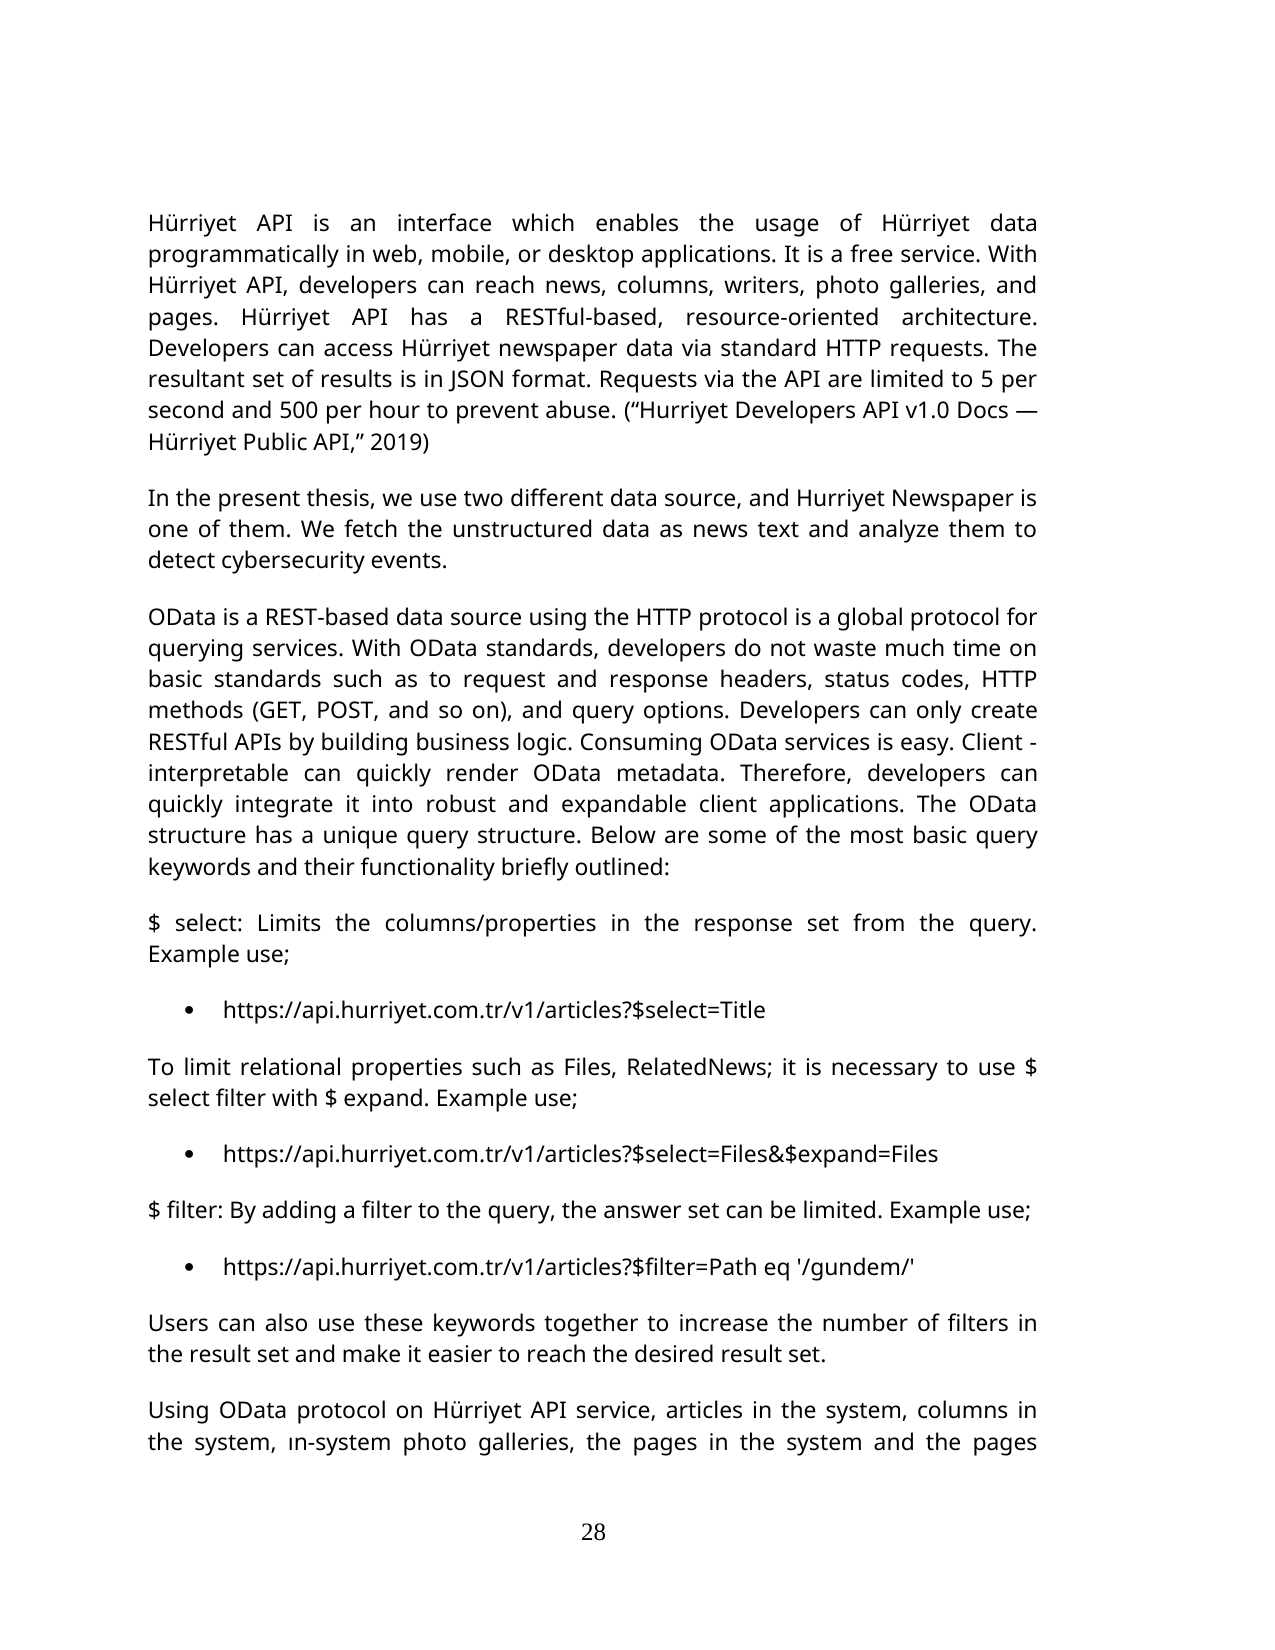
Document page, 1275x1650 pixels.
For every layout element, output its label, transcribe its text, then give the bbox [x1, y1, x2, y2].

text Users can also use these keywords together to increase the number of filters in the result set and make it easier to reach the desired result set. [148, 1307, 1039, 1369]
list https://api.hurriyet.com.tr/v1/articles?$select=Title [185, 994, 1039, 1026]
list https://api.hurriyet.com.tr/v1/articles?$filter=Path eq '/gundem/' [185, 1251, 1039, 1282]
text To limit relational properties such as Files, RelatedNews; it is necessary to use $ select filter with $ expand. Example use; [148, 1051, 1039, 1113]
text OData is a REST-based data source using the HTTP protocol is a global protocol for querying services. With OData standards, developers do not waste much time on basic standards such as to request and response headers, status codes, HTTP methods (GET, POST, and so on), and query options. Developers can only create RESTful APIs by building business logic. Consuming OData services is easy. Client - interpretable can quickly render OData metadata. Therefore, developers can quickly integrate it into robust and expandable client applications. The OData structure has a unique query structure. Below are some of the most basic query keywords and their functionality briefly outlined: [148, 601, 1039, 882]
text $ filter: By adding a filter to the query, the answer set can be limited. Example use; [148, 1194, 1039, 1226]
text In the present thesis, we use two different data source, and Hurriyet Newspaper is one of them. We fetch the unstructured data as news text and analyze them to detect cybersecurity events. [148, 482, 1039, 576]
text Hürriyet API is an interface which enables the usage of Hürriyet data programmatically in web, mobile, or desktop applications. It is a free service. With Hürriyet API, developers can reach news, columns, writers, photo galleries, and pages. Hürriyet API has a RESTful-based, resource-oriented architecture. Developers can access Hürriyet newspaper data via standard HTTP requests. The resultant set of results is in JSON format. Requests via the API are limited to 5 per second and 500 per hour to prevent abuse. (“Hurriyet Developers API v1.0 Docs — Hürriyet Public API,” 2019) [148, 207, 1039, 457]
list https://api.hurriyet.com.tr/v1/articles?$select=Files&$expand=Files [185, 1138, 1039, 1169]
text $ select: Limits the columns/properties in the response set from the query. Example use; [148, 907, 1039, 969]
